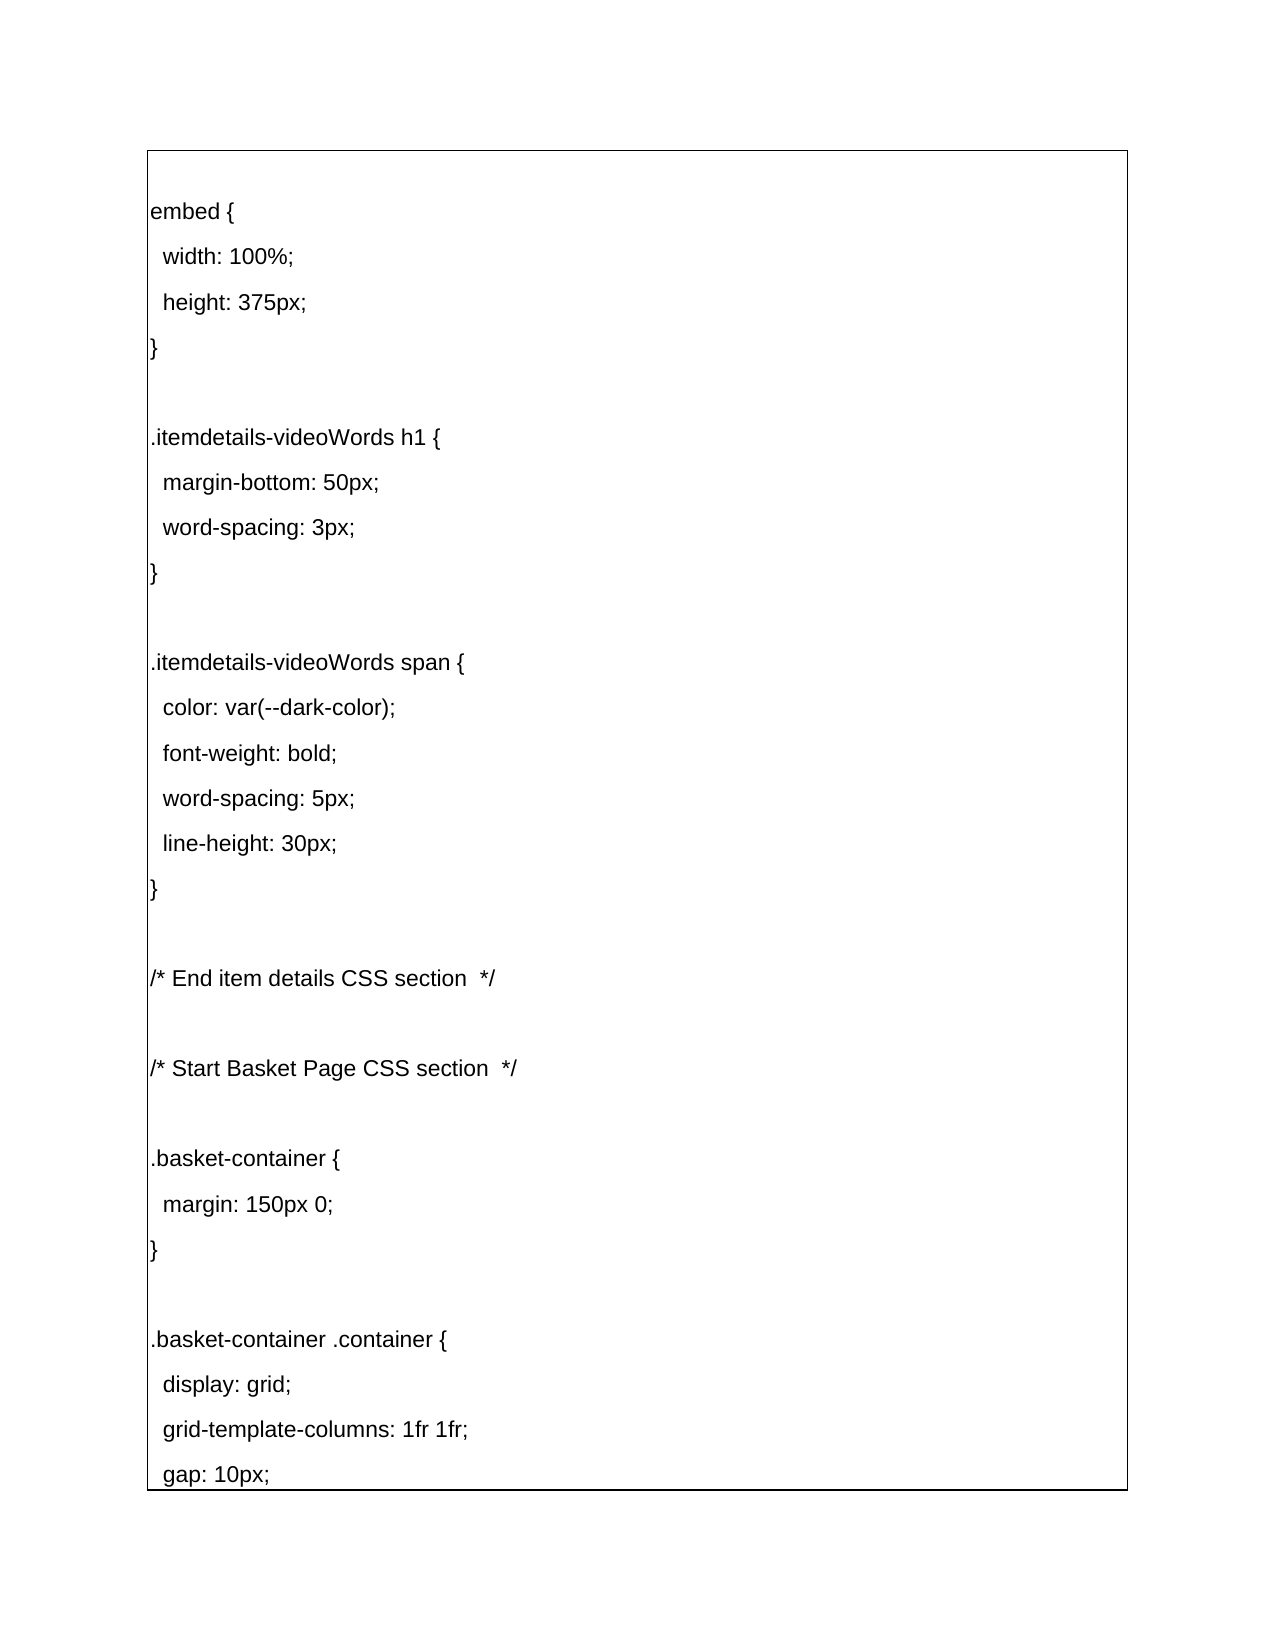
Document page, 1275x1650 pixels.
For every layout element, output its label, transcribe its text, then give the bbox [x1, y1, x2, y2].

text /* Start Basket Page CSS section */ [148, 1052, 1127, 1082]
text word-spacing: 3px; [148, 511, 1127, 540]
text gap: 10px; [148, 1458, 1127, 1489]
text embed { [148, 195, 1127, 224]
text color: var(--dark-color); [148, 691, 1127, 721]
text } [148, 872, 1127, 901]
text .basket-container { [148, 1142, 1127, 1172]
text .itemdetails-videoWords h1 { [148, 421, 1127, 450]
text margin: 150px 0; [148, 1187, 1127, 1217]
text .itemdetails-videoWords span { [148, 646, 1127, 676]
text } [148, 1232, 1127, 1262]
text display: grid; [148, 1368, 1127, 1397]
text height: 375px; [148, 285, 1127, 315]
text /* End item details CSS section */ [148, 962, 1127, 991]
text margin-bottom: 50px; [148, 466, 1127, 495]
text .basket-container .container { [148, 1323, 1127, 1352]
text width: 100%; [148, 240, 1127, 270]
text } [148, 330, 1127, 360]
text line-height: 30px; [148, 827, 1127, 856]
text font-weight: bold; [148, 736, 1127, 766]
text word-spacing: 5px; [148, 781, 1127, 811]
text grid-template-columns: 1fr 1fr; [148, 1413, 1127, 1442]
text } [148, 556, 1127, 585]
